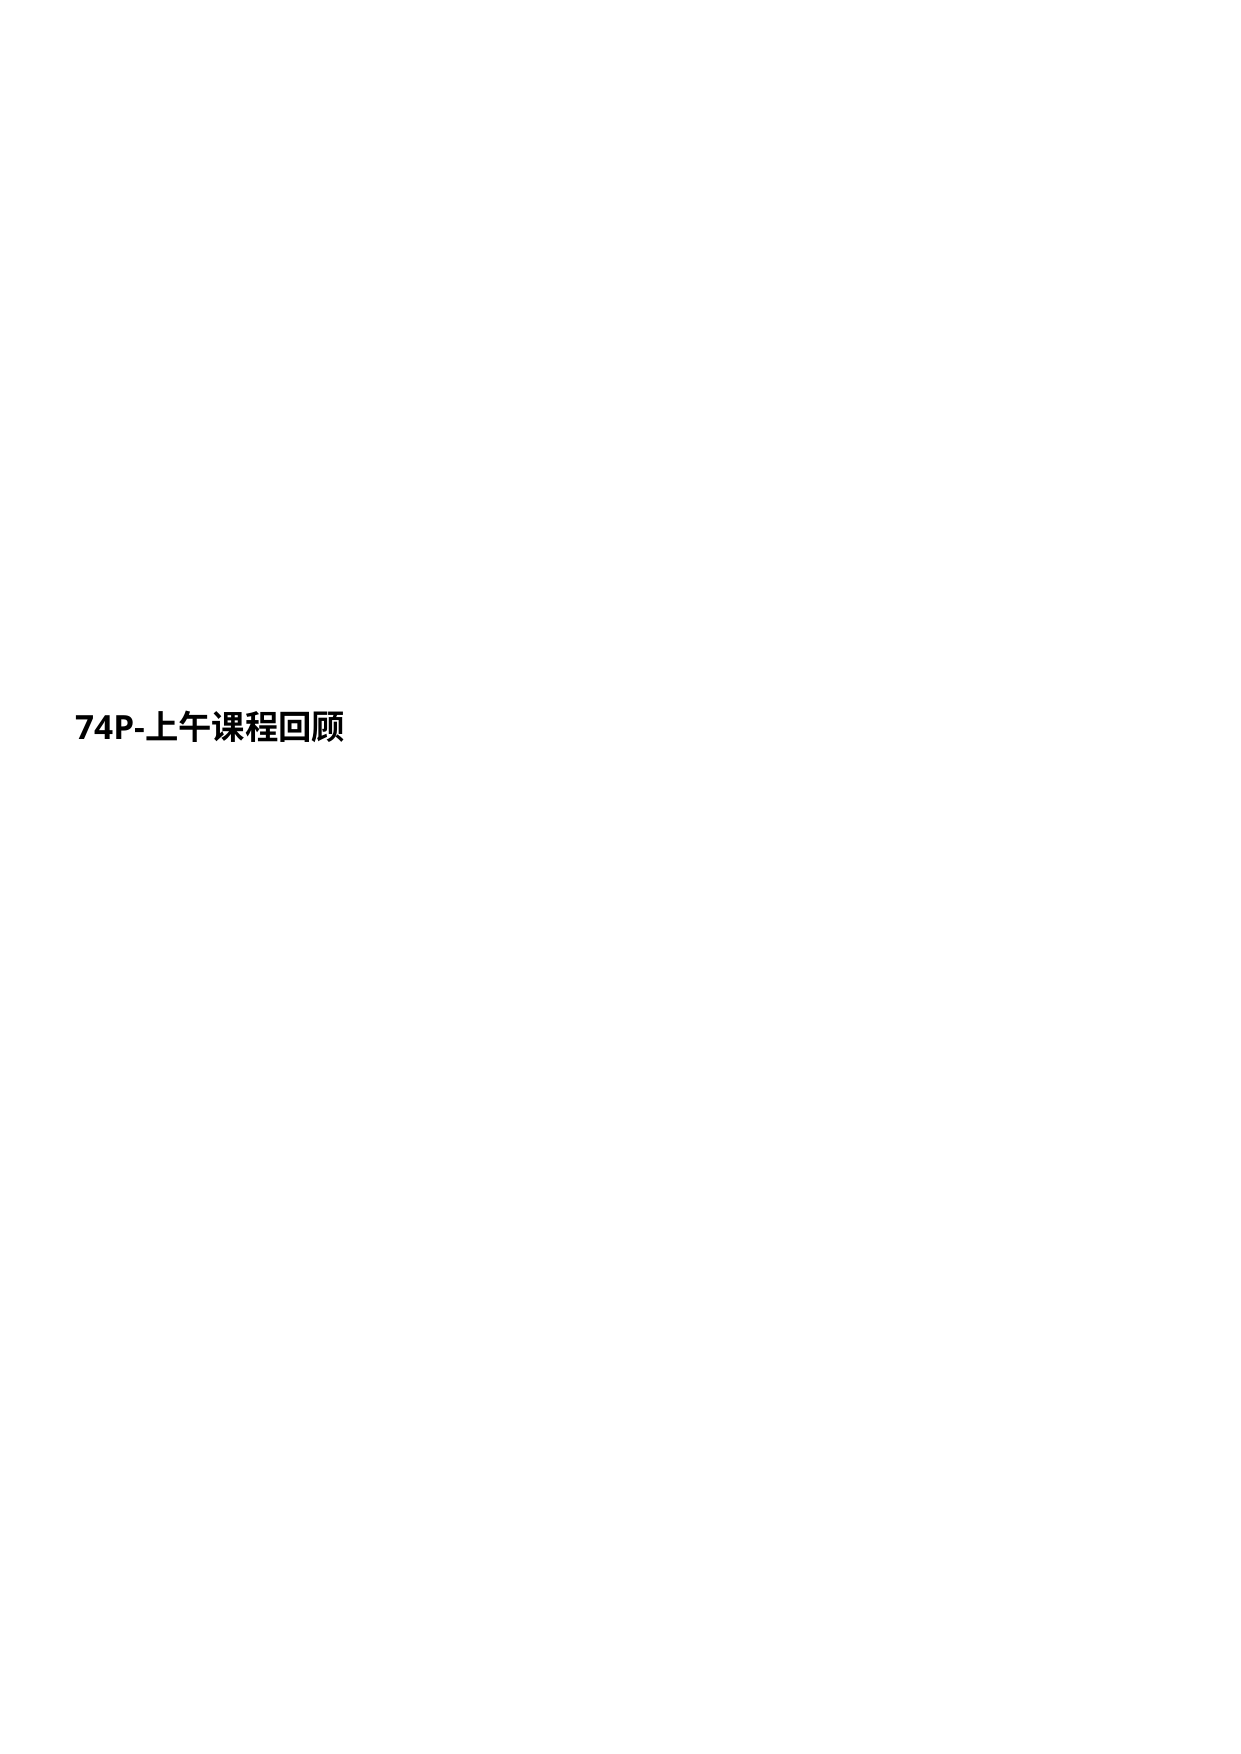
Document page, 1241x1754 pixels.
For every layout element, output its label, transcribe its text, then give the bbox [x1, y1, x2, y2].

subtitle 74P-上午课程回顾 [75, 693, 1165, 758]
